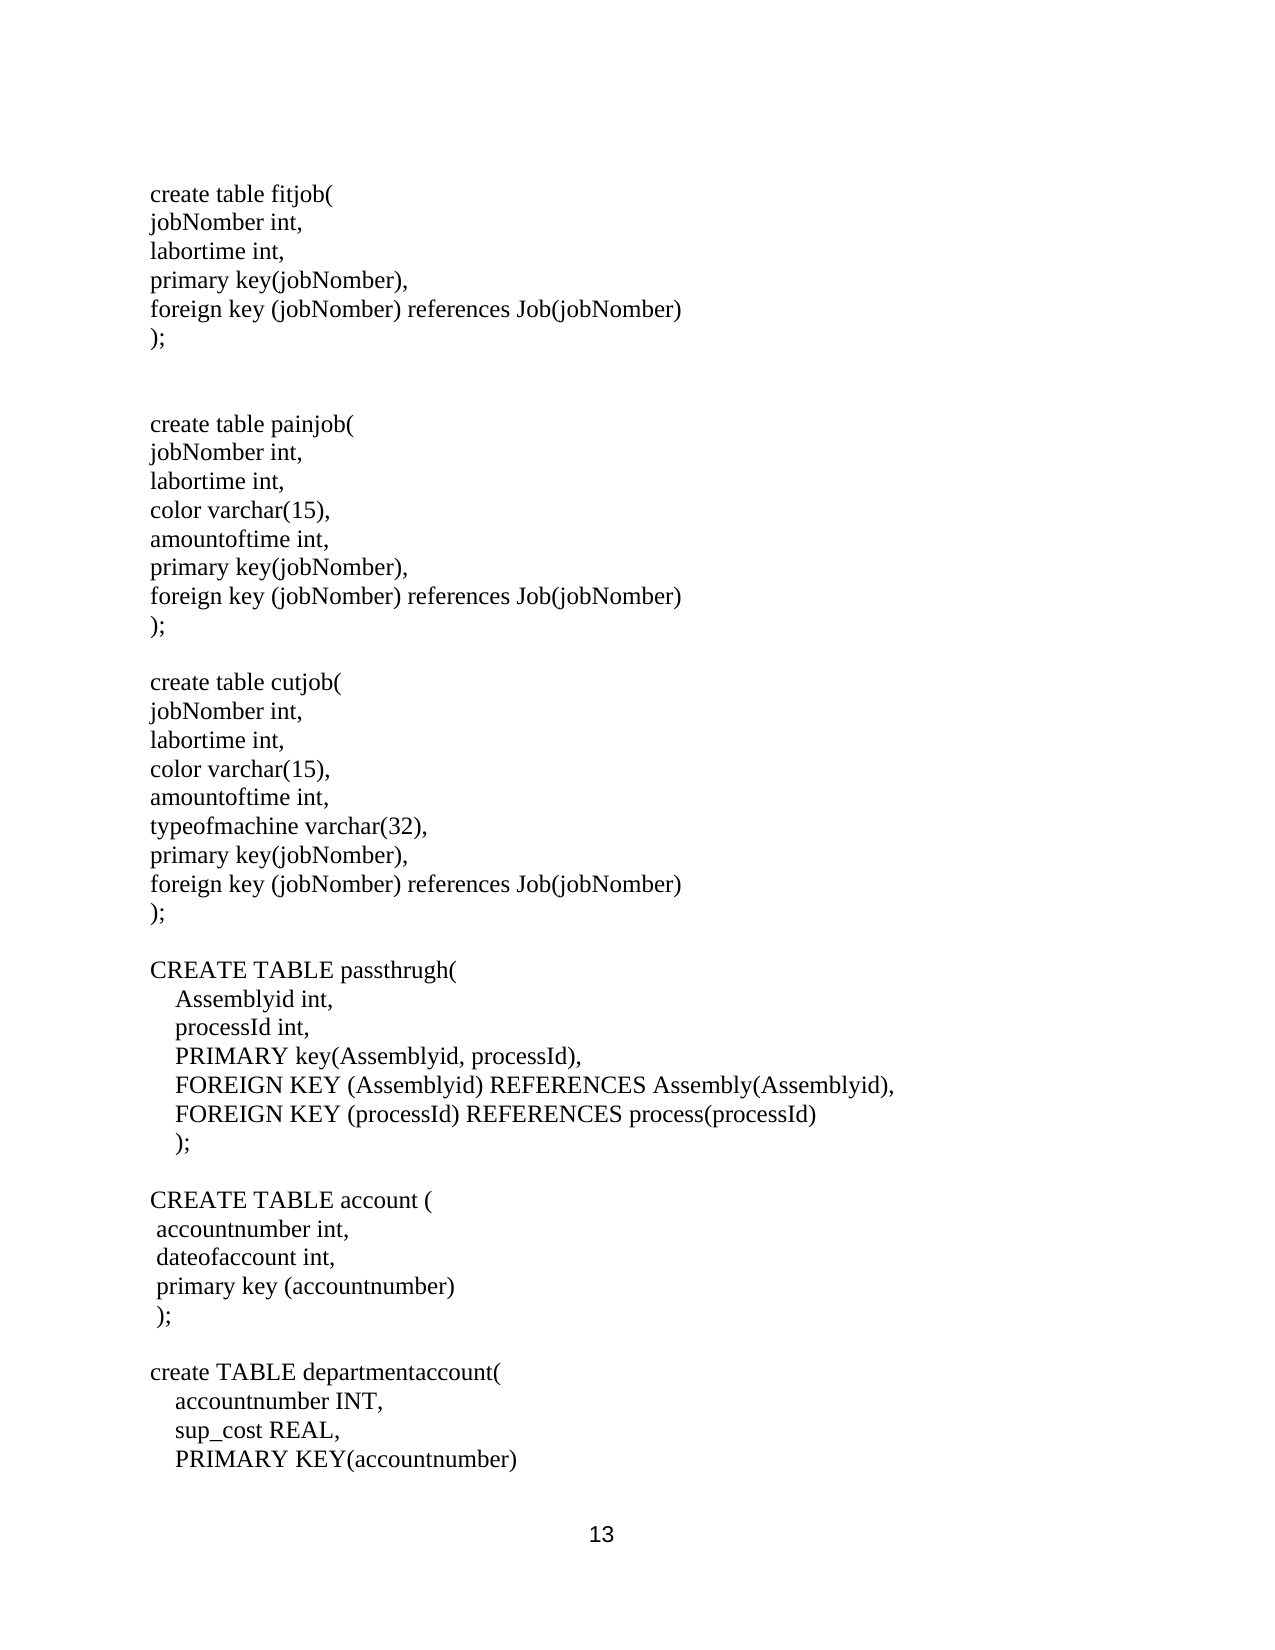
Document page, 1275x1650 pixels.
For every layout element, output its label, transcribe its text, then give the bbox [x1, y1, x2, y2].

text CREATE TABLE account ( [150, 1185, 1197, 1214]
text ); [150, 1127, 1197, 1156]
text color varchar(15), [150, 495, 1197, 524]
text labortime int, [150, 466, 1197, 495]
text PRIMARY KEY(accountnumber) [150, 1444, 1197, 1472]
text sup_cost REAL, [150, 1415, 1197, 1444]
text foreign key (jobNomber) references Job(jobNomber) [150, 869, 1197, 897]
text dateofaccount int, [150, 1242, 1197, 1271]
text create table painjob( [150, 409, 1197, 437]
text color varchar(15), [150, 754, 1197, 782]
text PRIMARY key(Assemblyid, processId), [150, 1041, 1197, 1070]
text processId int, [150, 1012, 1197, 1041]
text accountnumber int, [150, 1214, 1197, 1242]
text typeofmachine varchar(32), [150, 811, 1197, 840]
text ); [150, 322, 1197, 351]
text jobNomber int, [150, 207, 1197, 236]
text foreign key (jobNomber) references Job(jobNomber) [150, 581, 1197, 610]
text labortime int, [150, 236, 1197, 265]
text ); [150, 1300, 1197, 1329]
text amountoftime int, [150, 782, 1197, 811]
text jobNomber int, [150, 696, 1197, 725]
text primary key(jobNomber), [150, 552, 1197, 581]
text create table cutjob( [150, 667, 1197, 696]
text primary key(jobNomber), [150, 265, 1197, 294]
text FOREIGN KEY (Assemblyid) REFERENCES Assembly(Assemblyid), [150, 1070, 1197, 1099]
text create TABLE departmentaccount( [150, 1357, 1197, 1386]
text ); [150, 897, 1197, 926]
text labortime int, [150, 725, 1197, 754]
text primary key (accountnumber) [150, 1271, 1197, 1300]
text jobNomber int, [150, 437, 1197, 466]
text primary key(jobNomber), [150, 840, 1197, 869]
text accountnumber INT, [150, 1386, 1197, 1415]
text CREATE TABLE passthrugh( [150, 955, 1197, 984]
text create table fitjob( [150, 179, 1197, 207]
text Assemblyid int, [150, 984, 1197, 1012]
text foreign key (jobNomber) references Job(jobNomber) [150, 294, 1197, 322]
text amountoftime int, [150, 524, 1197, 552]
text FOREIGN KEY (processId) REFERENCES process(processId) [150, 1099, 1197, 1127]
text ); [150, 610, 1197, 639]
